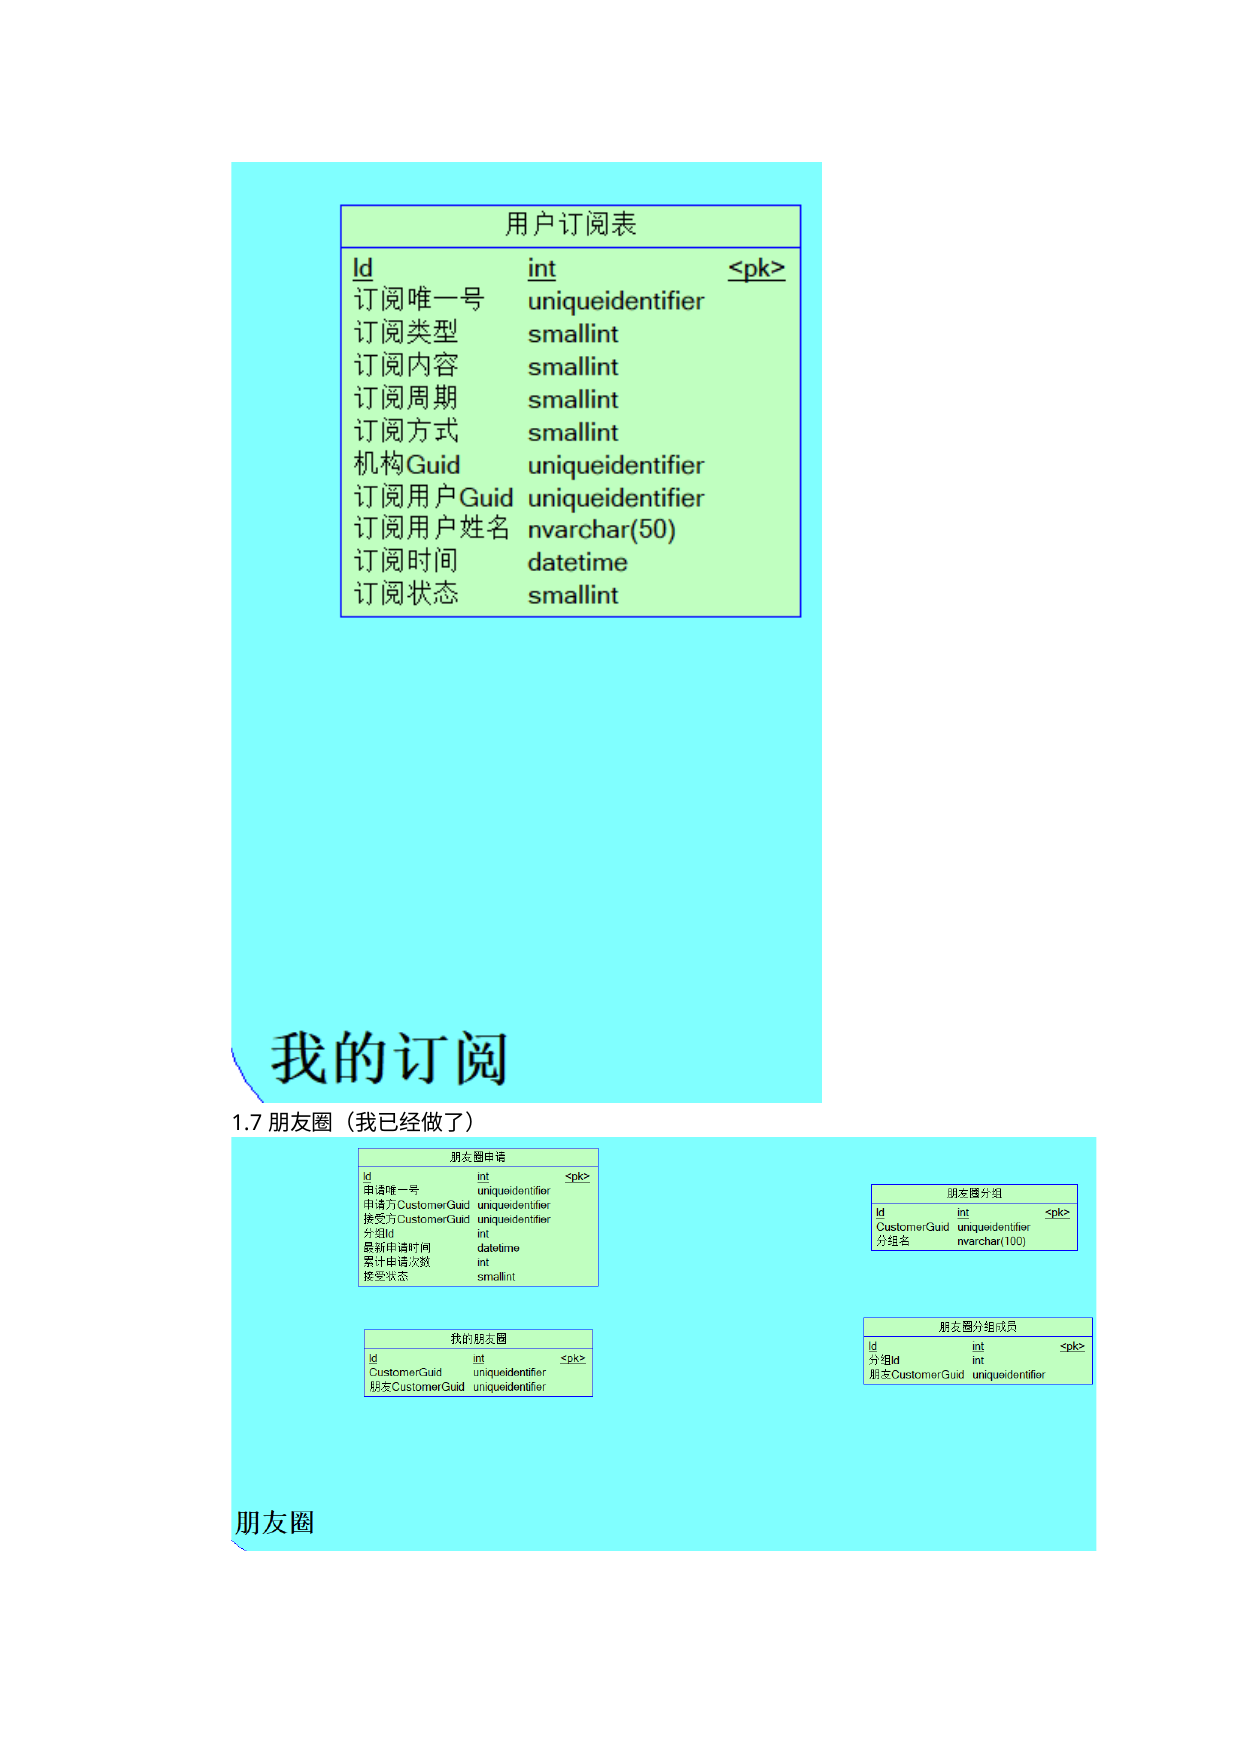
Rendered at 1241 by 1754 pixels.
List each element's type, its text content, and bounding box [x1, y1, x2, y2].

text 1.7 朋友圈（我已经做了） [187, 1104, 1053, 1137]
picture [231, 162, 822, 1103]
picture [231, 1137, 1097, 1551]
